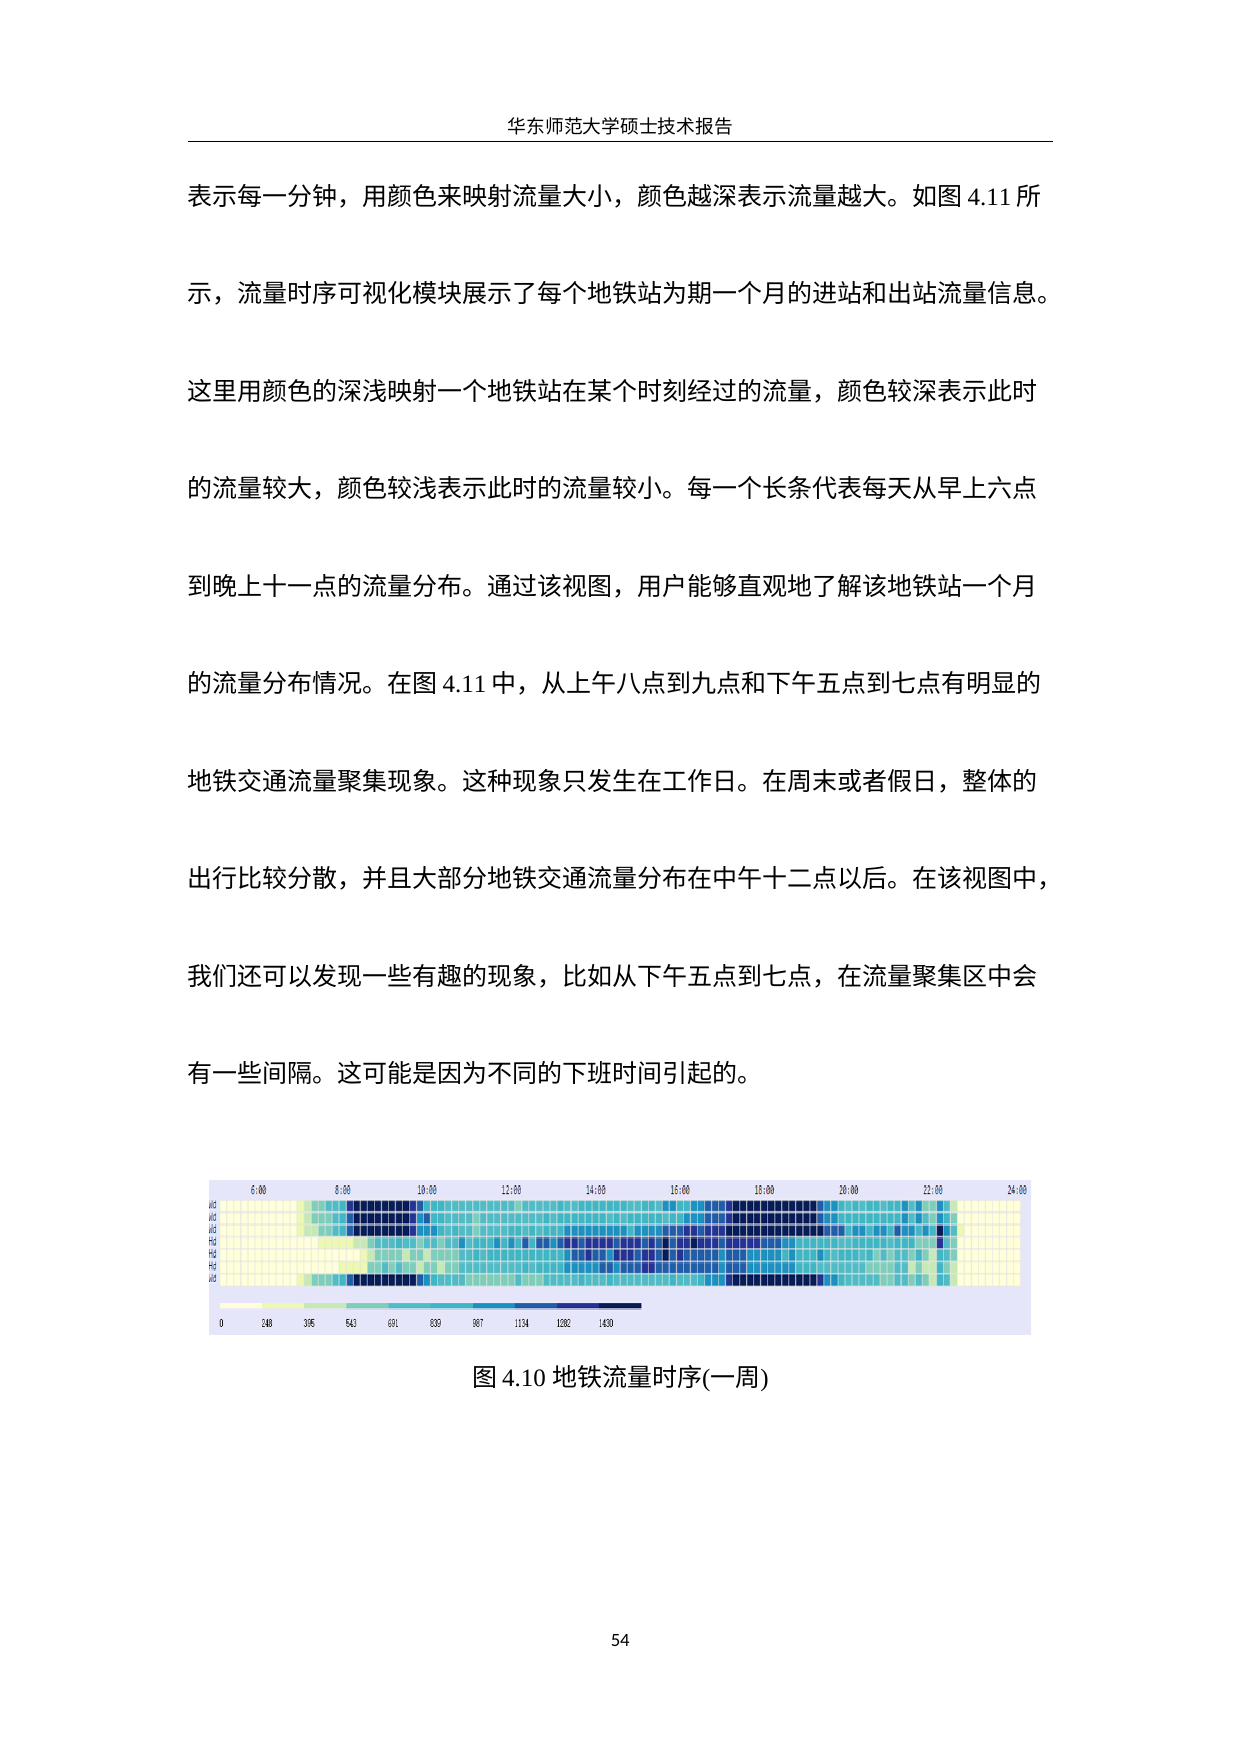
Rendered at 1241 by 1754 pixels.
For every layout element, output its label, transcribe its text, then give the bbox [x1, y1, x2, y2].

text 图4.10 地铁流量时序(一周) [187, 1343, 1053, 1408]
picture [209, 1180, 1032, 1335]
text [187, 162, 1053, 1104]
